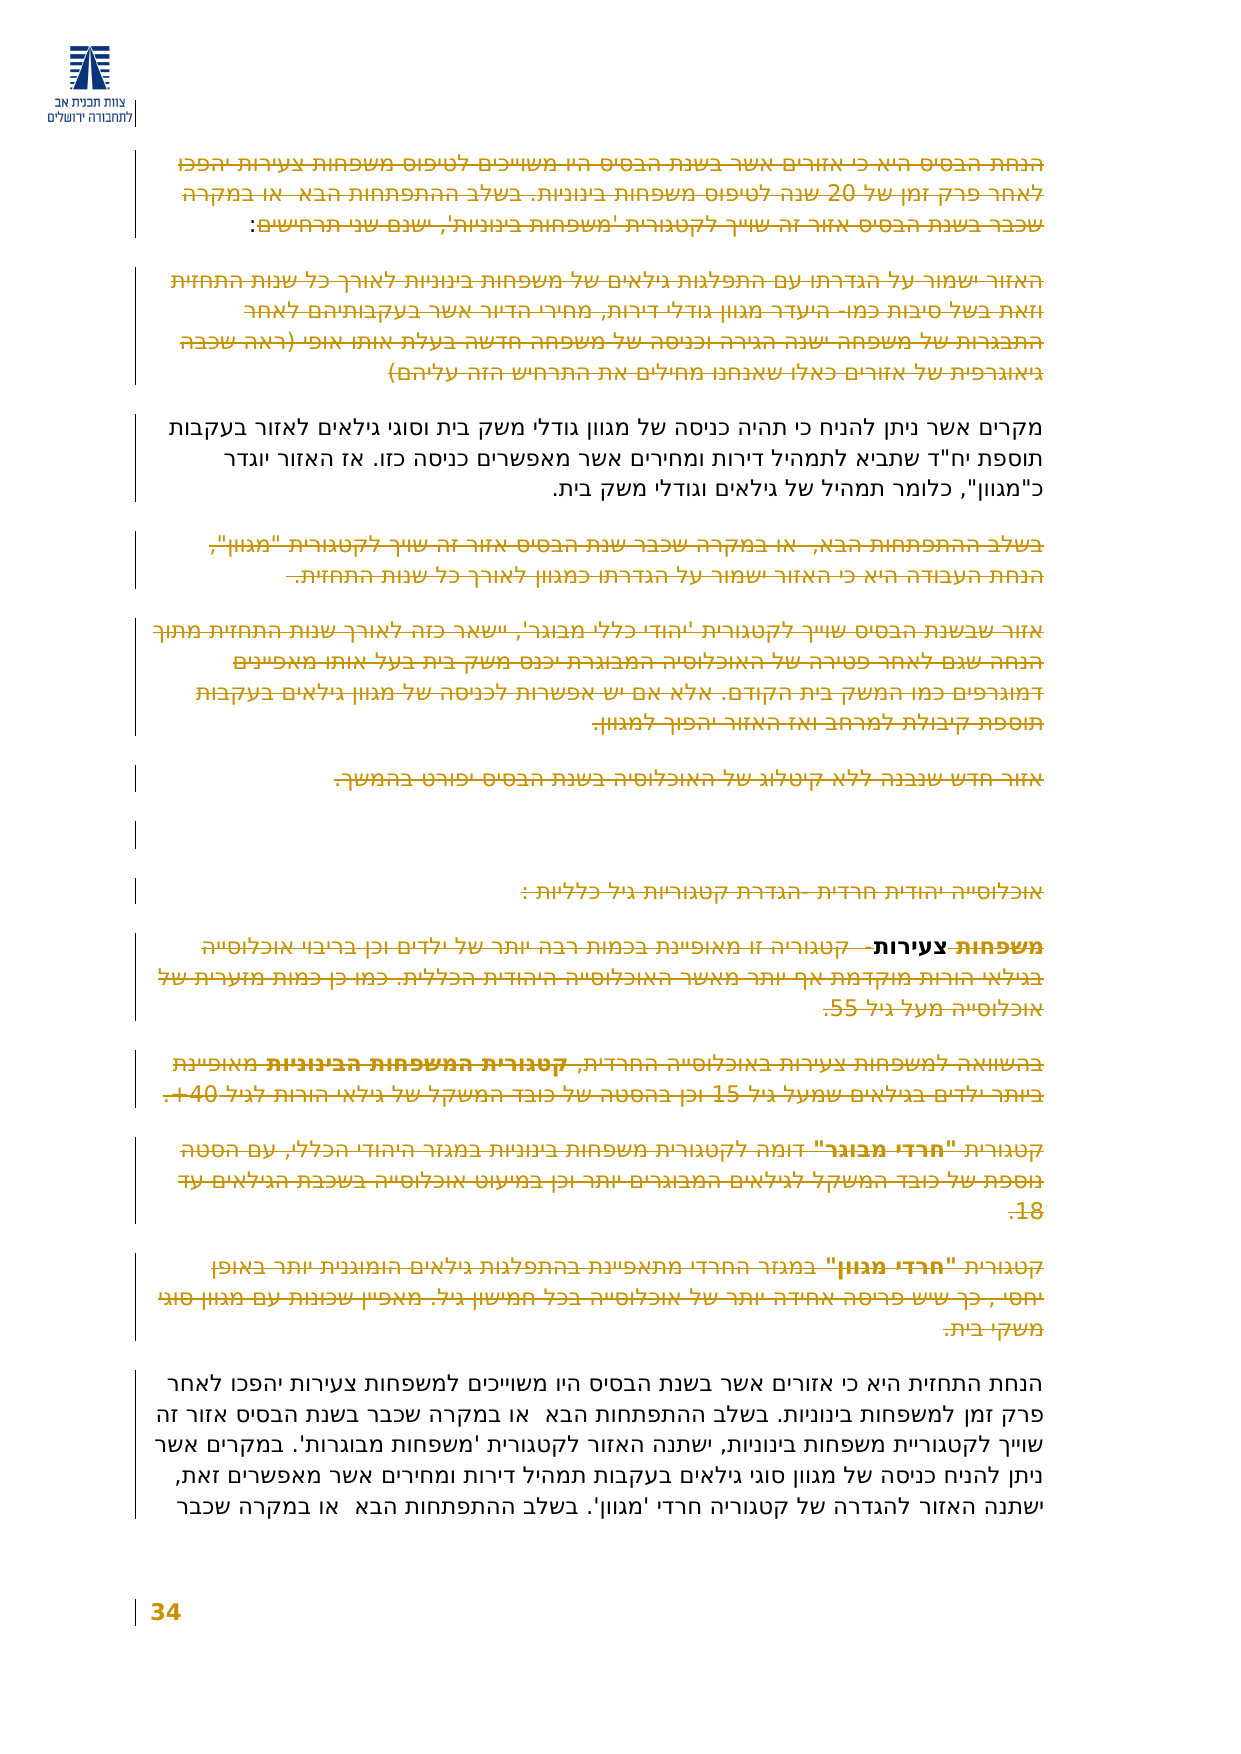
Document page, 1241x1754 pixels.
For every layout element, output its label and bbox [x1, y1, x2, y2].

picture [28, 18, 150, 150]
